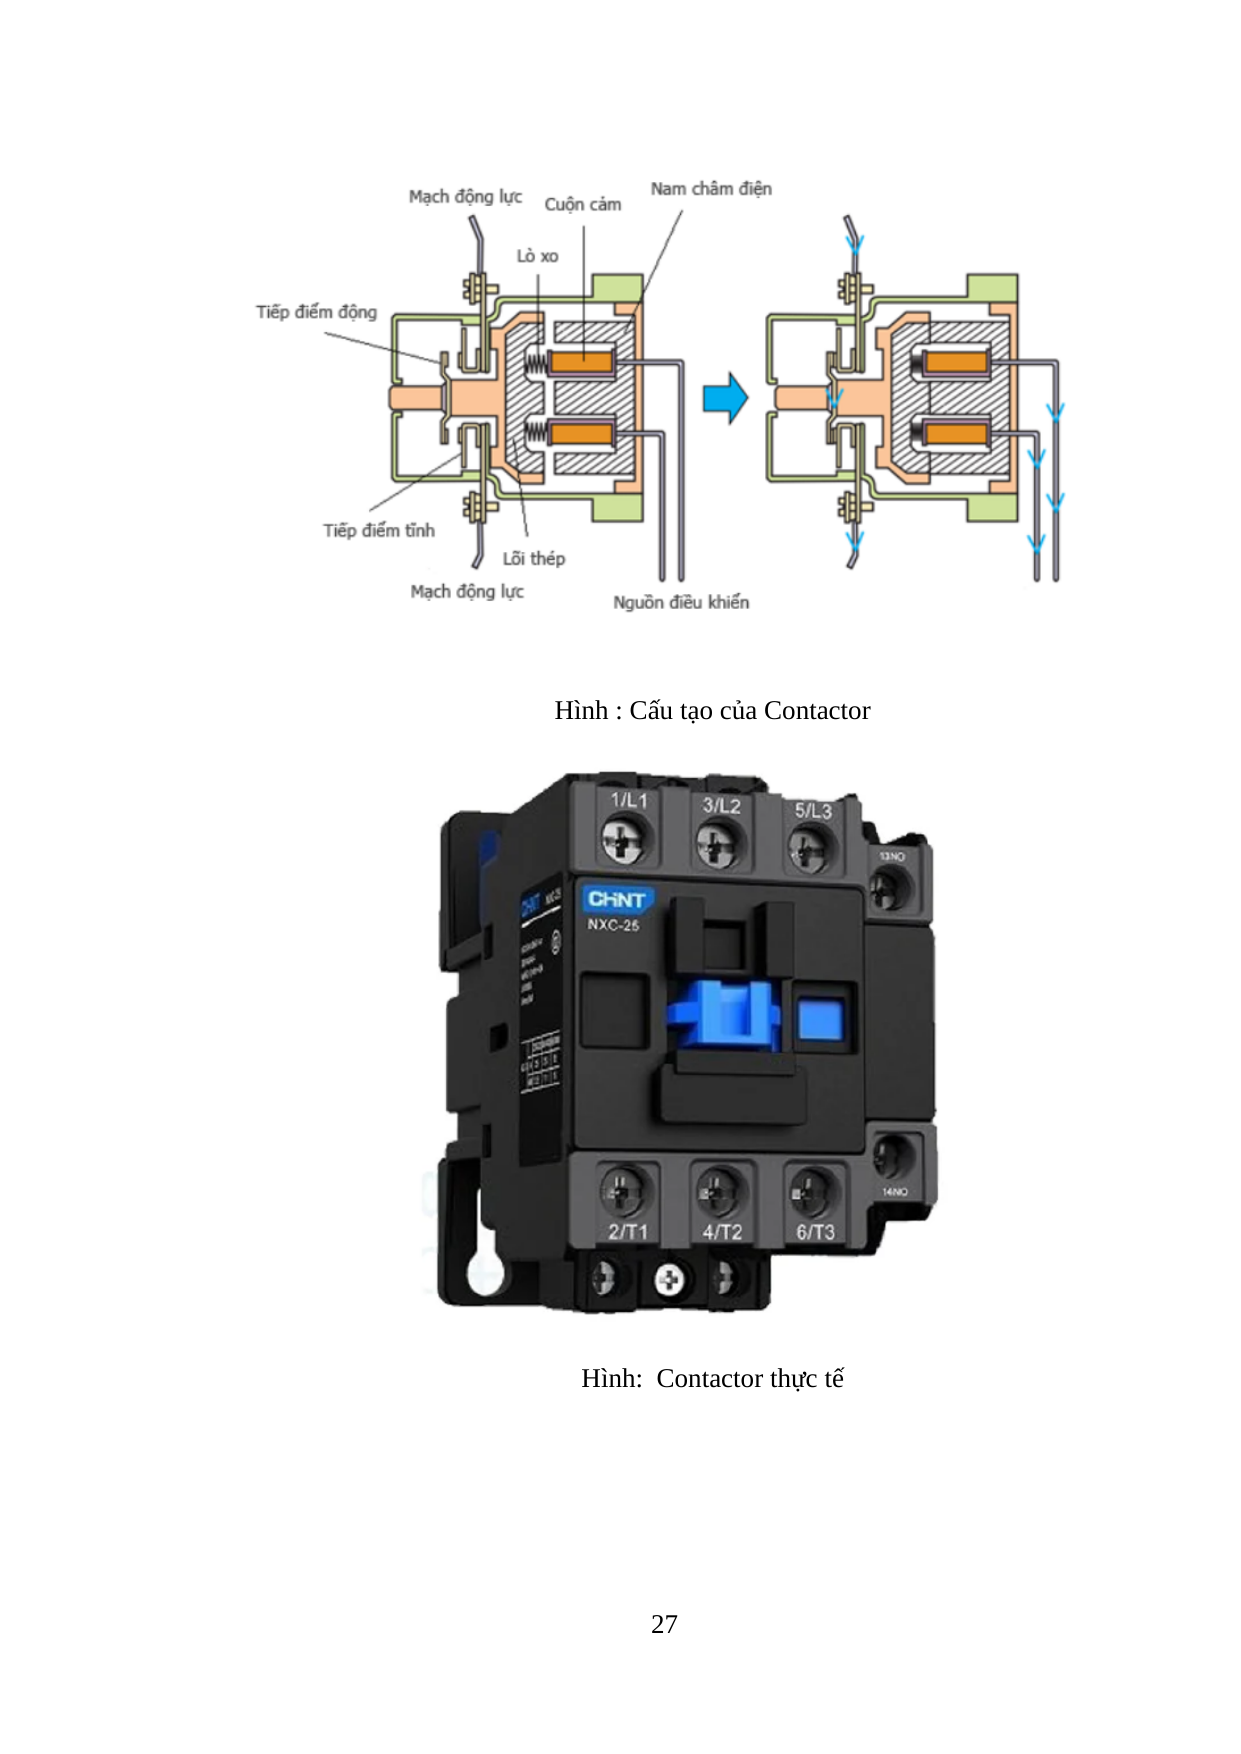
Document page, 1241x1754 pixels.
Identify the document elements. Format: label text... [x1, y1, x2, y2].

text Hình : Cấu tạo của Contactor [333, 694, 1092, 726]
picture [242, 147, 1099, 626]
picture [418, 762, 948, 1325]
